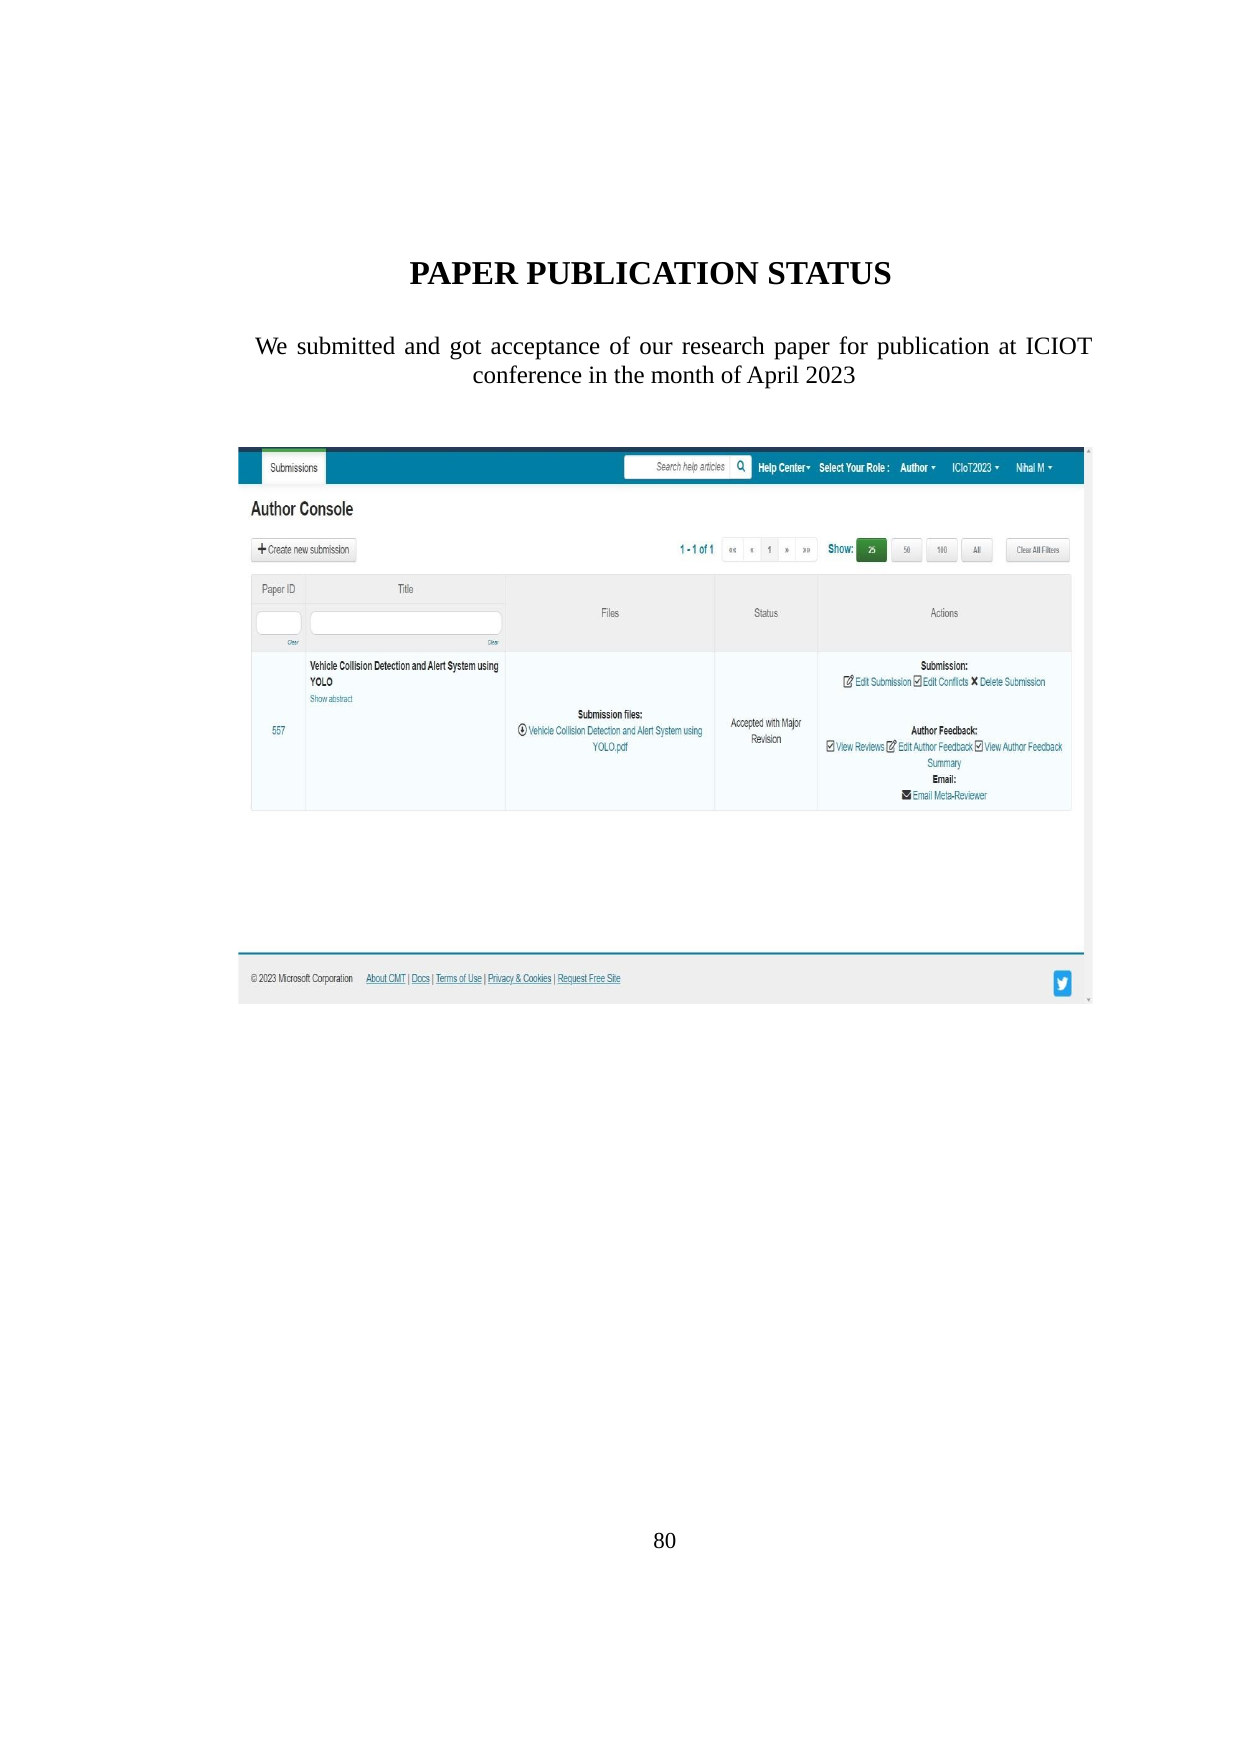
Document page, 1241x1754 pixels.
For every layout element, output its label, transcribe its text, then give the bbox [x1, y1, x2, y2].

text We submitted and got acceptance of our research paper for publication at ICIOT conference in the month of April 2023 [255, 331, 1093, 389]
picture [238, 447, 1093, 1004]
subtitle PAPER PUBLICATION STATUS [237, 253, 1064, 291]
